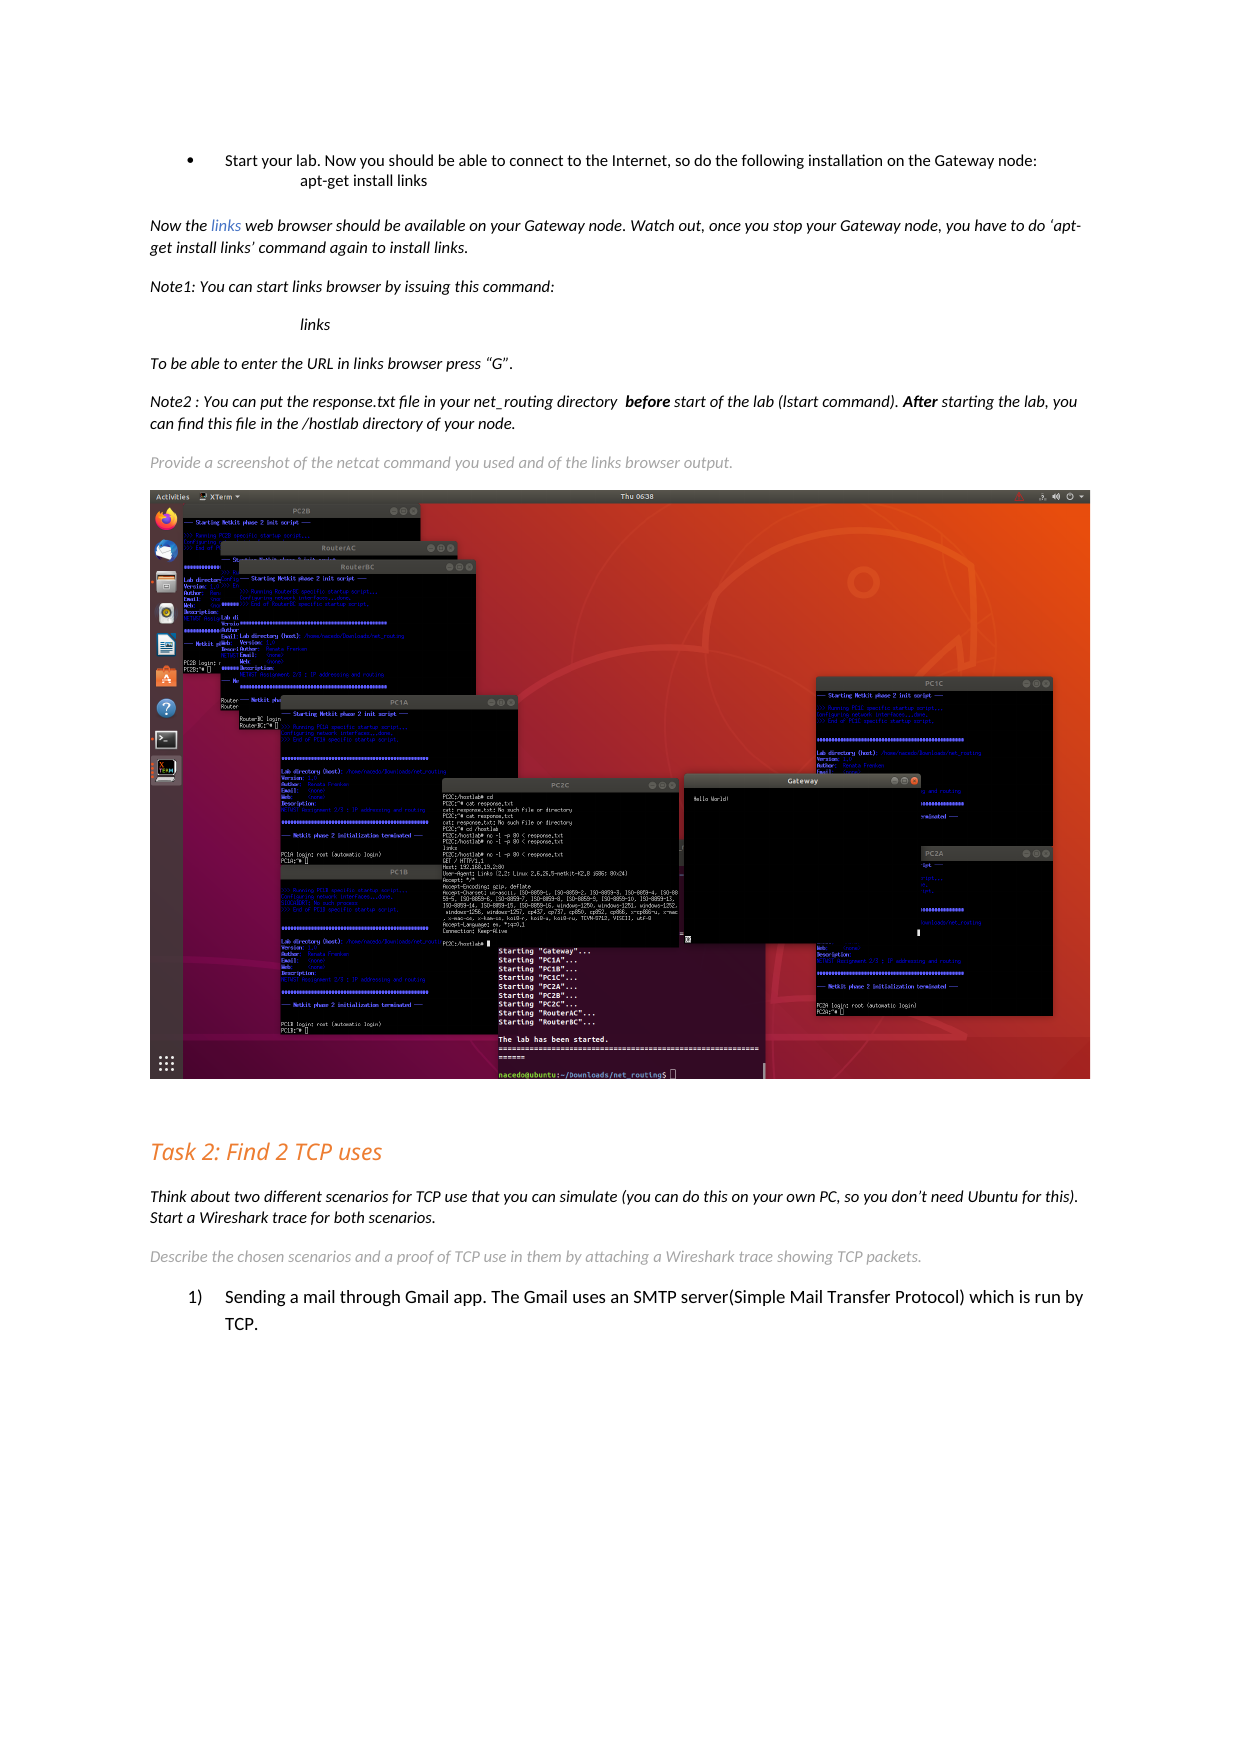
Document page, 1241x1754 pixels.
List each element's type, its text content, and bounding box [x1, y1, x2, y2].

text Provide a screenshot of the netcat command you used and of the links browser output. [150, 452, 1090, 472]
text To be able to enter the URL in links browser press “G”. [150, 353, 1090, 373]
picture [150, 490, 1091, 1079]
text Now the links web browser should be available on your Gateway node. Watch out, once you stop your Gateway node, you have to do ‘apt-get install links’ command again to install links. [150, 216, 1090, 258]
text Describe the chosen scenarios and a proof of TCP use in them by attaching a Wireshark trace showing TCP packets. [150, 1246, 1090, 1267]
text Note2 : You can put the response.txt file in your net_routing directory before start of the lab (lstart command). After starting the lab, you can find this file in the /hostlab directory of your node. [150, 392, 1090, 434]
list Sending a mail through Gmail app. The Gmail uses an SMTP server(Simple Mail Transfer Protocol) which is run by TCP. [187, 1285, 1090, 1335]
text Note1: You can start links browser by issuing this command: [150, 276, 1090, 296]
text Think about two different scenarios for TCP use that you can simulate (you can do this on your own PC, so you don’t need Ubuntu for this). Start a Wireshark trace for both scenarios. [150, 1186, 1090, 1228]
list apt-get install links [225, 170, 1090, 191]
list Start your lab. Now you should be able to connect to the Internet, so do the following installation on the Gateway node: [187, 150, 1090, 170]
text Task 2: Find 2 TCP uses [150, 1136, 1090, 1167]
text links [150, 314, 1090, 335]
